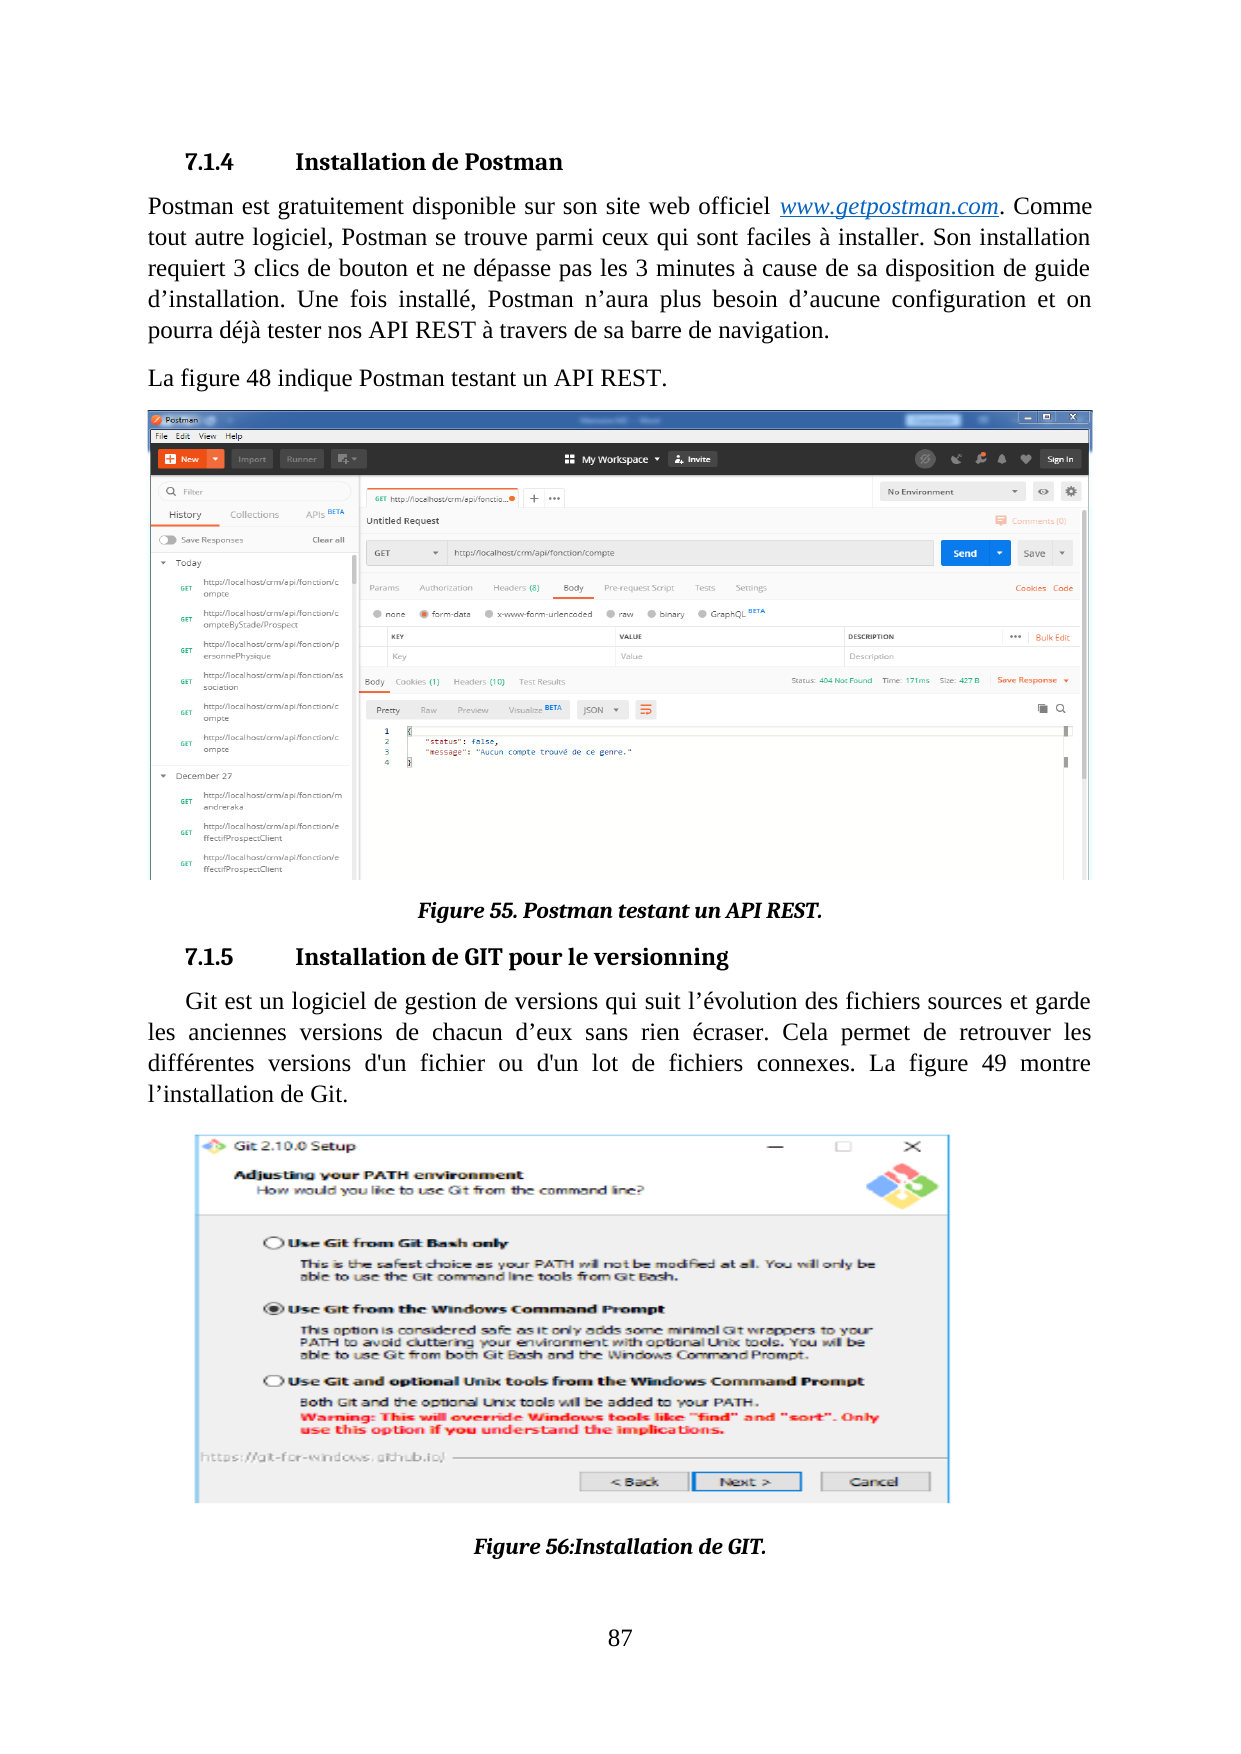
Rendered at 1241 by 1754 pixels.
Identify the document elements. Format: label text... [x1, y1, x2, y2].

picture [185, 1127, 973, 1515]
subtitle Installation de GIT pour le versionning [185, 943, 1092, 972]
picture [147, 410, 1093, 880]
text Git est un logiciel de gestion de versions qui suit l’évolution des fichiers sources et garde les anciennes versions de chacun d’eux sans rien écraser. Cela permet de retrouver les différentes versions d'un fichier ou d'un lot de fichiers connexes. La figure 49 montre l’installation de Git. [148, 986, 1092, 1108]
text La figure 48 indique Postman testant un API REST. [148, 363, 1092, 391]
text Postman est gratuitement disponible sur son site web officiel www.getpostman.com. Comme tout autre logiciel, Postman se trouve parmi ceux qui sont faciles à installer. Son installation requiert 3 clics de bouton et ne dépasse pas les 3 minutes à cause de sa disposition de guide d’installation. Une fois installé, Postman n’aura plus besoin d’aucune configuration et on pourra déjà tester nos API REST à travers de sa barre de navigation. [148, 191, 1092, 344]
subtitle Installation de Postman [185, 148, 1092, 176]
